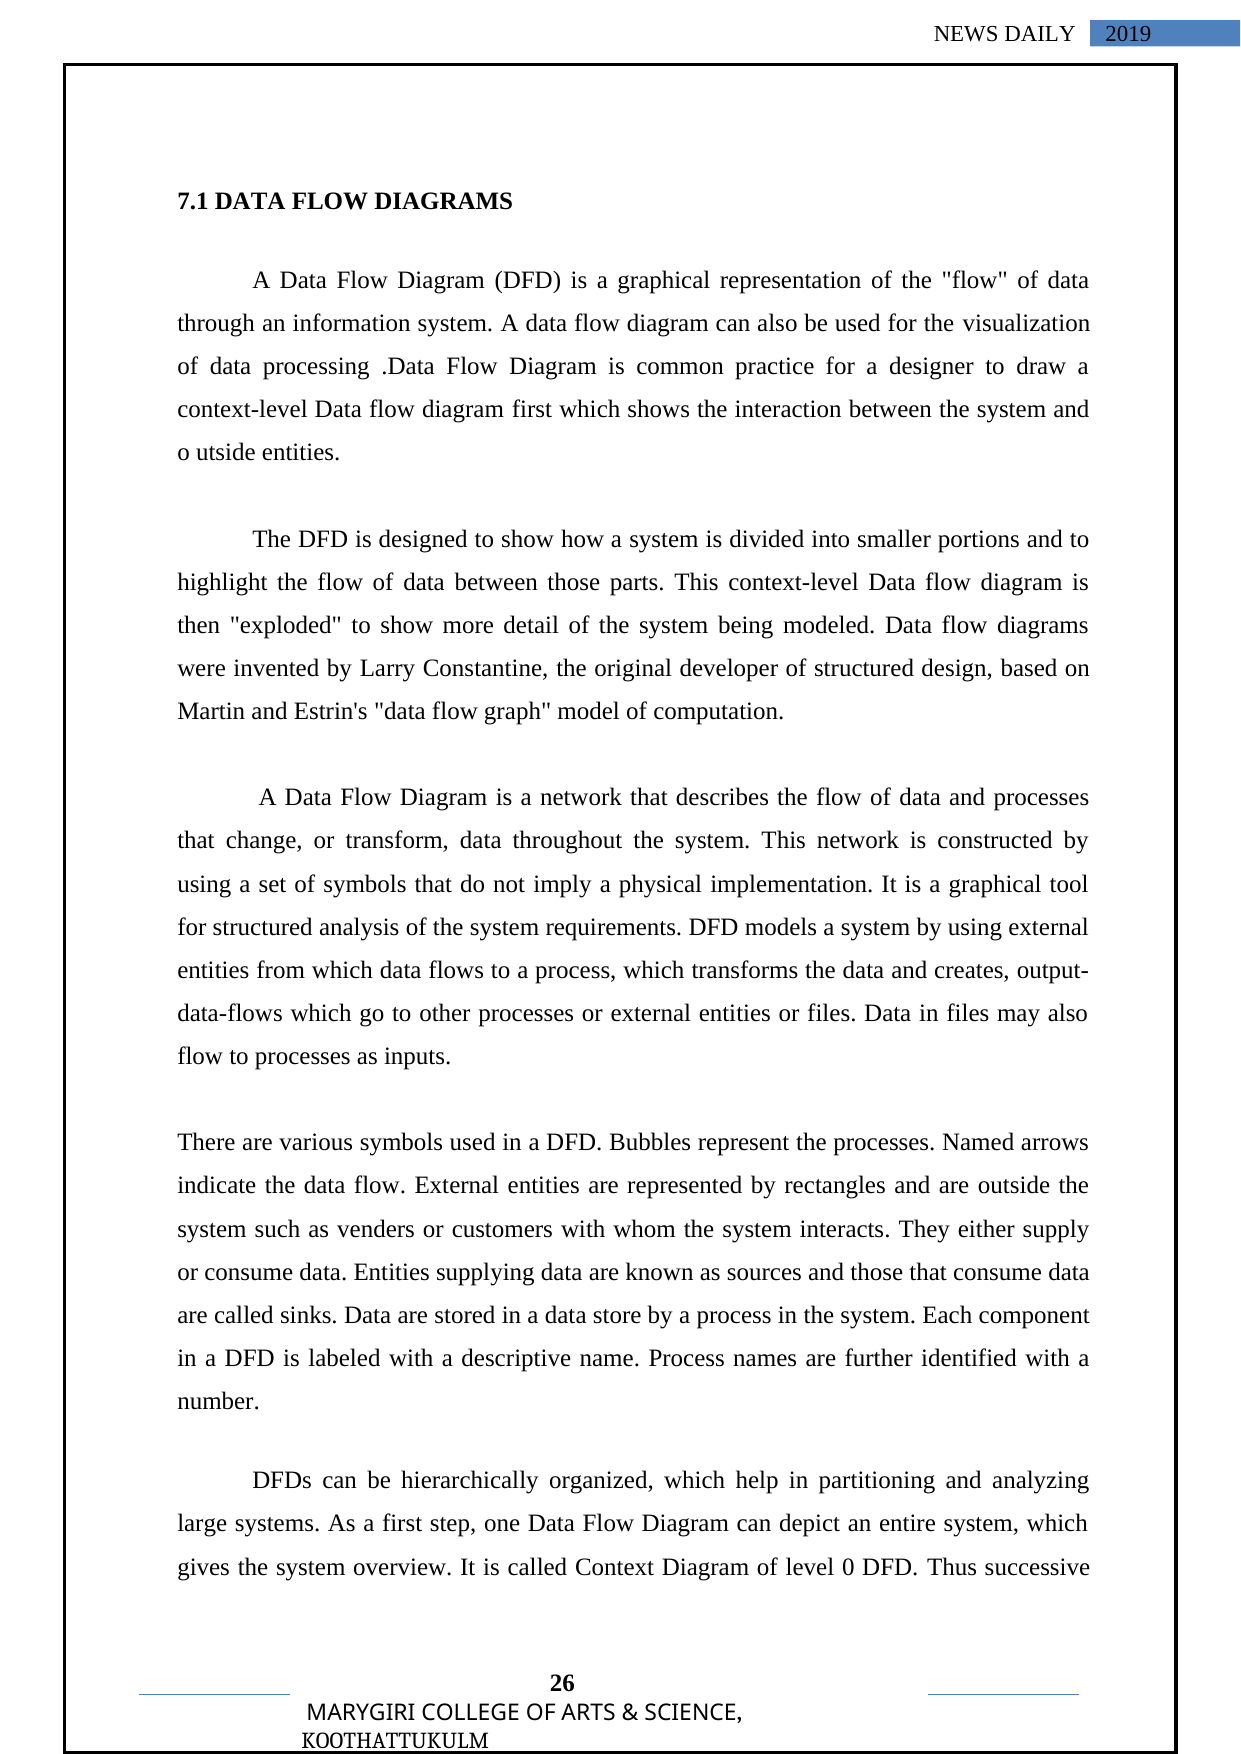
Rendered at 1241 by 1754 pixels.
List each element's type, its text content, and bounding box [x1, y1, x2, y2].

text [177, 1465, 1090, 1580]
text There are various symbols used in a DFD. Bubbles represent the processes. Named arrows indicate the data flow. External entities are represented by rectangles and are outside the system such as venders or customers with whom the system interacts. They either supply or consume data. Entities supplying data are known as sources and those that consume data are called sinks. Data are stored in a data store by a process in the system. Each component in a DFD is labeled with a descriptive name. Process names are further identified with a number. [177, 1127, 1090, 1415]
text 7.1 DATA FLOW DIAGRAMS [177, 186, 1090, 214]
text The DFD is designed to show how a system is divided into smaller portions and to highlight the flow of data between those parts. This context-level Data flow diagram is then "exploded" to show more detail of the system being modeled. Data flow diagrams were invented by Larry Constantine, the original developer of structured design, based on Martin and Estrin's "data flow graph" model of computation. [177, 524, 1090, 725]
text A Data Flow Diagram (DFD) is a graphical representation of the "flow" of data through an information system. A data flow diagram can also be used for the visualization of data processing .Data Flow Diagram is common practice for a designer to draw a context-level Data flow diagram first which shows the interaction between the system and o utside entities. [177, 265, 1090, 466]
text A Data Flow Diagram is a network that describes the flow of data and processes that change, or transform, data throughout the system. This network is constructed by using a set of symbols that do not imply a physical implementation. It is a graphical tool for structured analysis of the system requirements. DFD models a system by using external entities from which data flows to a process, which transforms the data and creates, output-data-flows which go to other processes or external entities or files. Data in files may also flow to processes as inputs. [177, 782, 1090, 1070]
